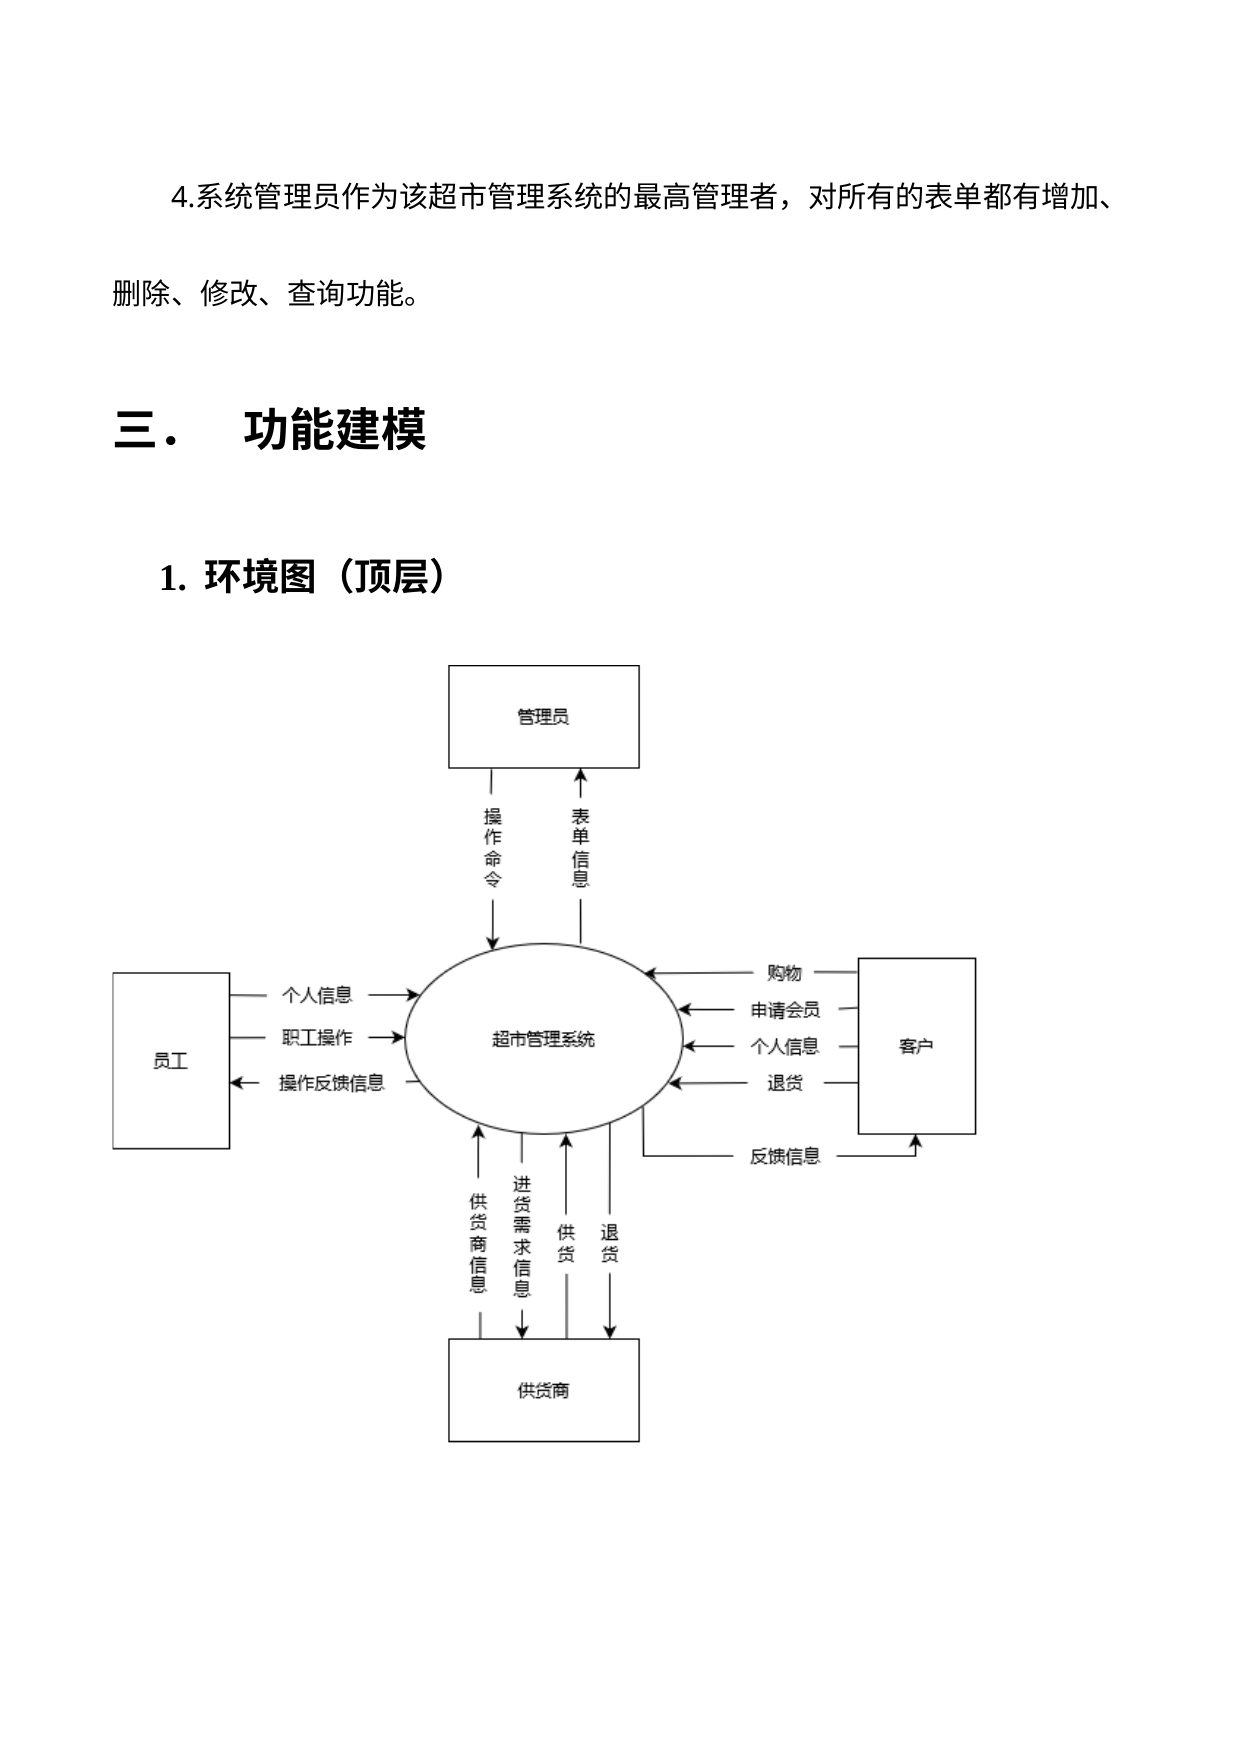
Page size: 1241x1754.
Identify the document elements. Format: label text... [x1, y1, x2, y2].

list 环境图（顶层） [158, 541, 1128, 606]
picture [112, 665, 978, 1444]
list 功能建模 [112, 378, 1128, 476]
text 4.系统管理员作为该超市管理系统的最高管理者，对所有的表单都有增加、删除、修改、查询功能。 [112, 162, 1128, 324]
